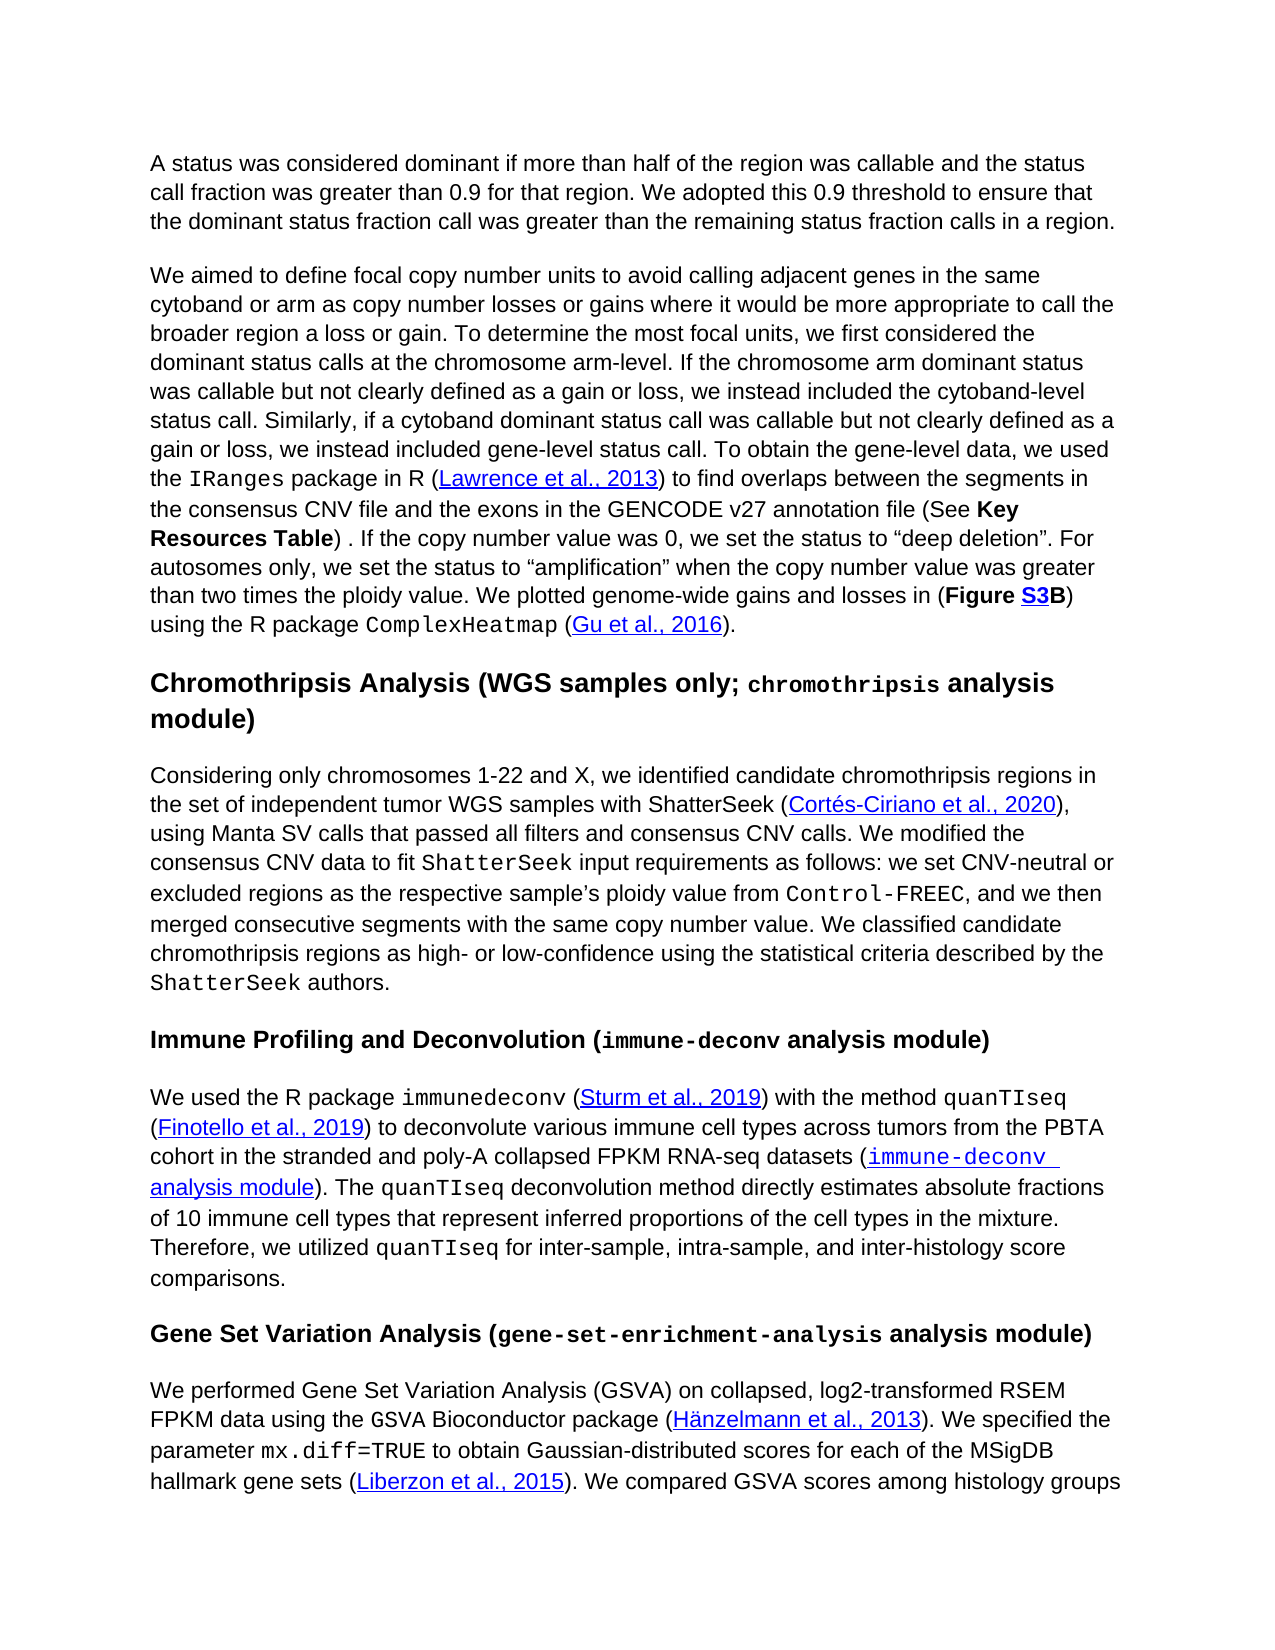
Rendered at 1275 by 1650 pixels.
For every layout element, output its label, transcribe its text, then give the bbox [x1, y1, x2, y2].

subtitle Gene Set Variation Analysis (gene-set-enrichment-analysis analysis module) [150, 1319, 1125, 1349]
text Considering only chromosomes 1-22 and X, we identified candidate chromothripsis regions in the set of independent tumor WGS samples with ShatterSeek (Cortés-Ciriano et al., 2020), using Manta SV calls that passed all filters and consensus CNV calls. We modified the consensus CNV data to fit ShatterSeek input requirements as follows: we set CNV-neutral or excluded regions as the respective sample’s ploidy value from Control-FREEC, and we then merged consecutive segments with the same copy number value. We classified candidate chromothripsis regions as high- or low-confidence using the statistical criteria described by the ShatterSeek authors. [150, 762, 1125, 997]
text We used the R package immunedeconv (Sturm et al., 2019) with the method quanTIseq (Finotello et al., 2019) to deconvolute various immune cell types across tumors from the PBTA cohort in the stranded and poly-A collapsed FPKM RNA-seq datasets (immune-deconv analysis module). The quanTIseq deconvolution method directly estimates absolute fractions of 10 immune cell types that represent inferred proportions of the cell types in the mixture. Therefore, we utilized quanTIseq for inter-sample, intra-sample, and inter-histology score comparisons. [150, 1083, 1125, 1291]
subtitle Immune Profiling and Deconvolution (immune-deconv analysis module) [150, 1025, 1125, 1055]
text A status was considered dominant if more than half of the region was callable and the status call fraction was greater than 0.9 for that region. We adopted this 0.9 threshold to ensure that the dominant status fraction call was greater than the remaining status fraction calls in a region. [150, 150, 1125, 234]
text We aimed to define focal copy number units to avoid calling adjacent genes in the same cytoband or arm as copy number losses or gains where it would be more appropriate to call the broader region a loss or gain. To determine the most focal units, we first considered the dominant status calls at the chromosome arm-level. If the chromosome arm dominant status was callable but not clearly defined as a gain or loss, we instead included the cytoband-level status call. Similarly, if a cytoband dominant status call was callable but not clearly defined as a gain or loss, we instead included gene-level status call. To obtain the gene-level data, we used the IRanges package in R (Lawrence et al., 2013) to find overlaps between the segments in the consensus CNV file and the exons in the GENCODE v27 annotation file (See Key Resources Table) . If the copy number value was 0, we set the status to “deep deletion”. For autosomes only, we set the status to “amplification” when the copy number value was greater than two times the ploidy value. We plotted genome-wide gains and losses in (Figure S3B) using the R package ComplexHeatmap (Gu et al., 2016). [150, 262, 1125, 640]
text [150, 1377, 1125, 1494]
subtitle Chromothripsis Analysis (WGS samples only; chromothripsis analysis module) [150, 667, 1125, 734]
